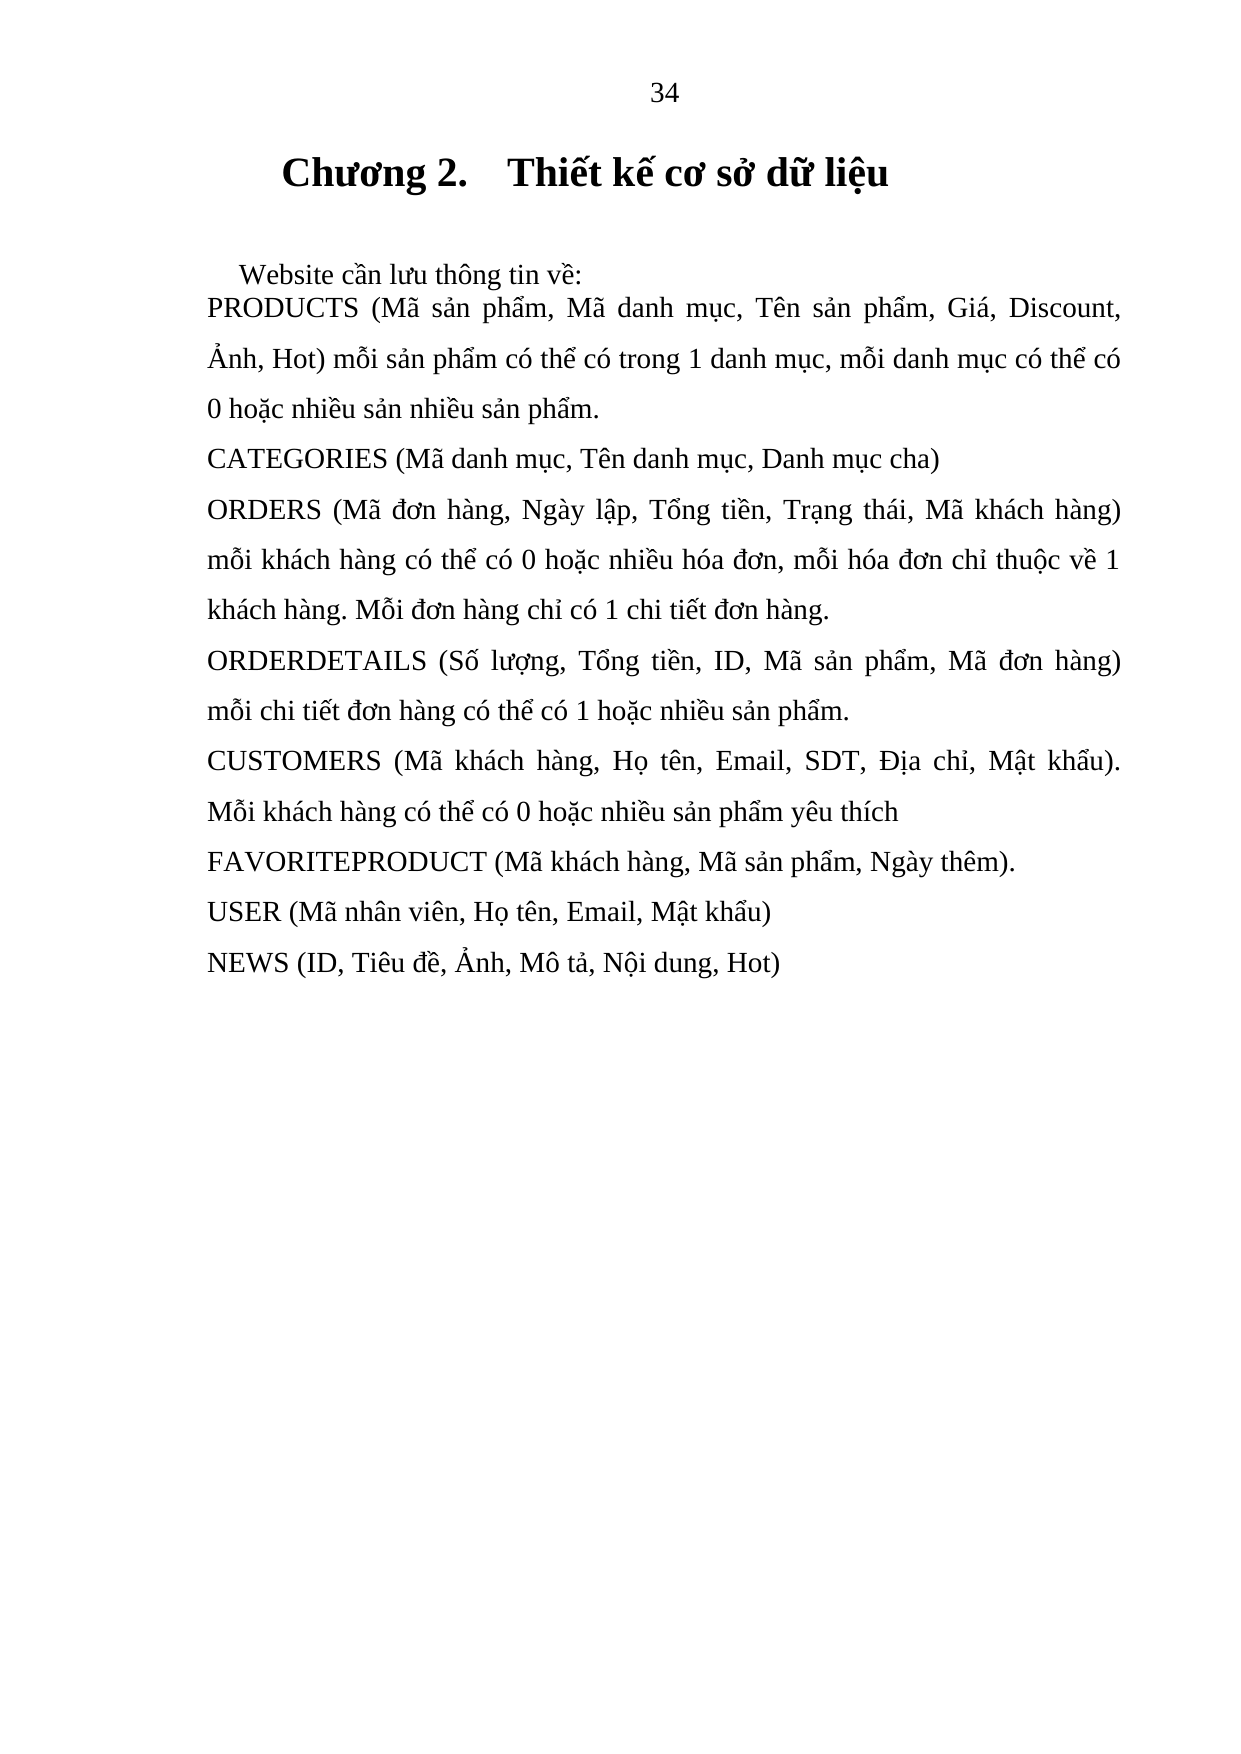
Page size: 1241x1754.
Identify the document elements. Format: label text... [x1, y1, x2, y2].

text FAVORITEPRODUCT (Mã khách hàng, Mã sản phẩm, Ngày thêm). [207, 844, 1122, 878]
text Website cần lưu thông tin về: [238, 257, 1122, 291]
text USER (Mã nhân viên, Họ tên, Email, Mật khẩu) [207, 894, 1122, 928]
text ORDERDETAILS (Số lượng, Tổng tiền, ID, Mã sản phẩm, Mã đơn hàng) mỗi chi tiết đơn hàng có thể có 1 hoặc nhiều sản phẩm. [207, 643, 1122, 727]
text CUSTOMERS (Mã khách hàng, Họ tên, Email, SDT, Địa chỉ, Mật khẩu). Mỗi khách hàng có thể có 0 hoặc nhiều sản phẩm yêu thích [207, 743, 1122, 827]
subtitle Thiết kế cơ sở dữ liệu [281, 148, 1122, 196]
text CATEGORIES (Mã danh mục, Tên danh mục, Danh mục cha) [207, 442, 1122, 475]
text PRODUCTS (Mã sản phẩm, Mã danh mục, Tên sản phẩm, Giá, Discount, Ảnh, Hot) mỗi sản phẩm có thể có trong 1 danh mục, mỗi danh mục có thể có 0 hoặc nhiều sản nhiều sản phẩm. [207, 291, 1122, 425]
text NEWS (ID, Tiêu đề, Ảnh, Mô tả, Nội dung, Hot) [207, 945, 1122, 978]
text ORDERS (Mã đơn hàng, Ngày lập, Tổng tiền, Trạng thái, Mã khách hàng) mỗi khách hàng có thể có 0 hoặc nhiều hóa đơn, mỗi hóa đơn chỉ thuộc về 1 khách hàng. Mỗi đơn hàng chỉ có 1 chi tiết đơn hàng. [207, 492, 1122, 626]
